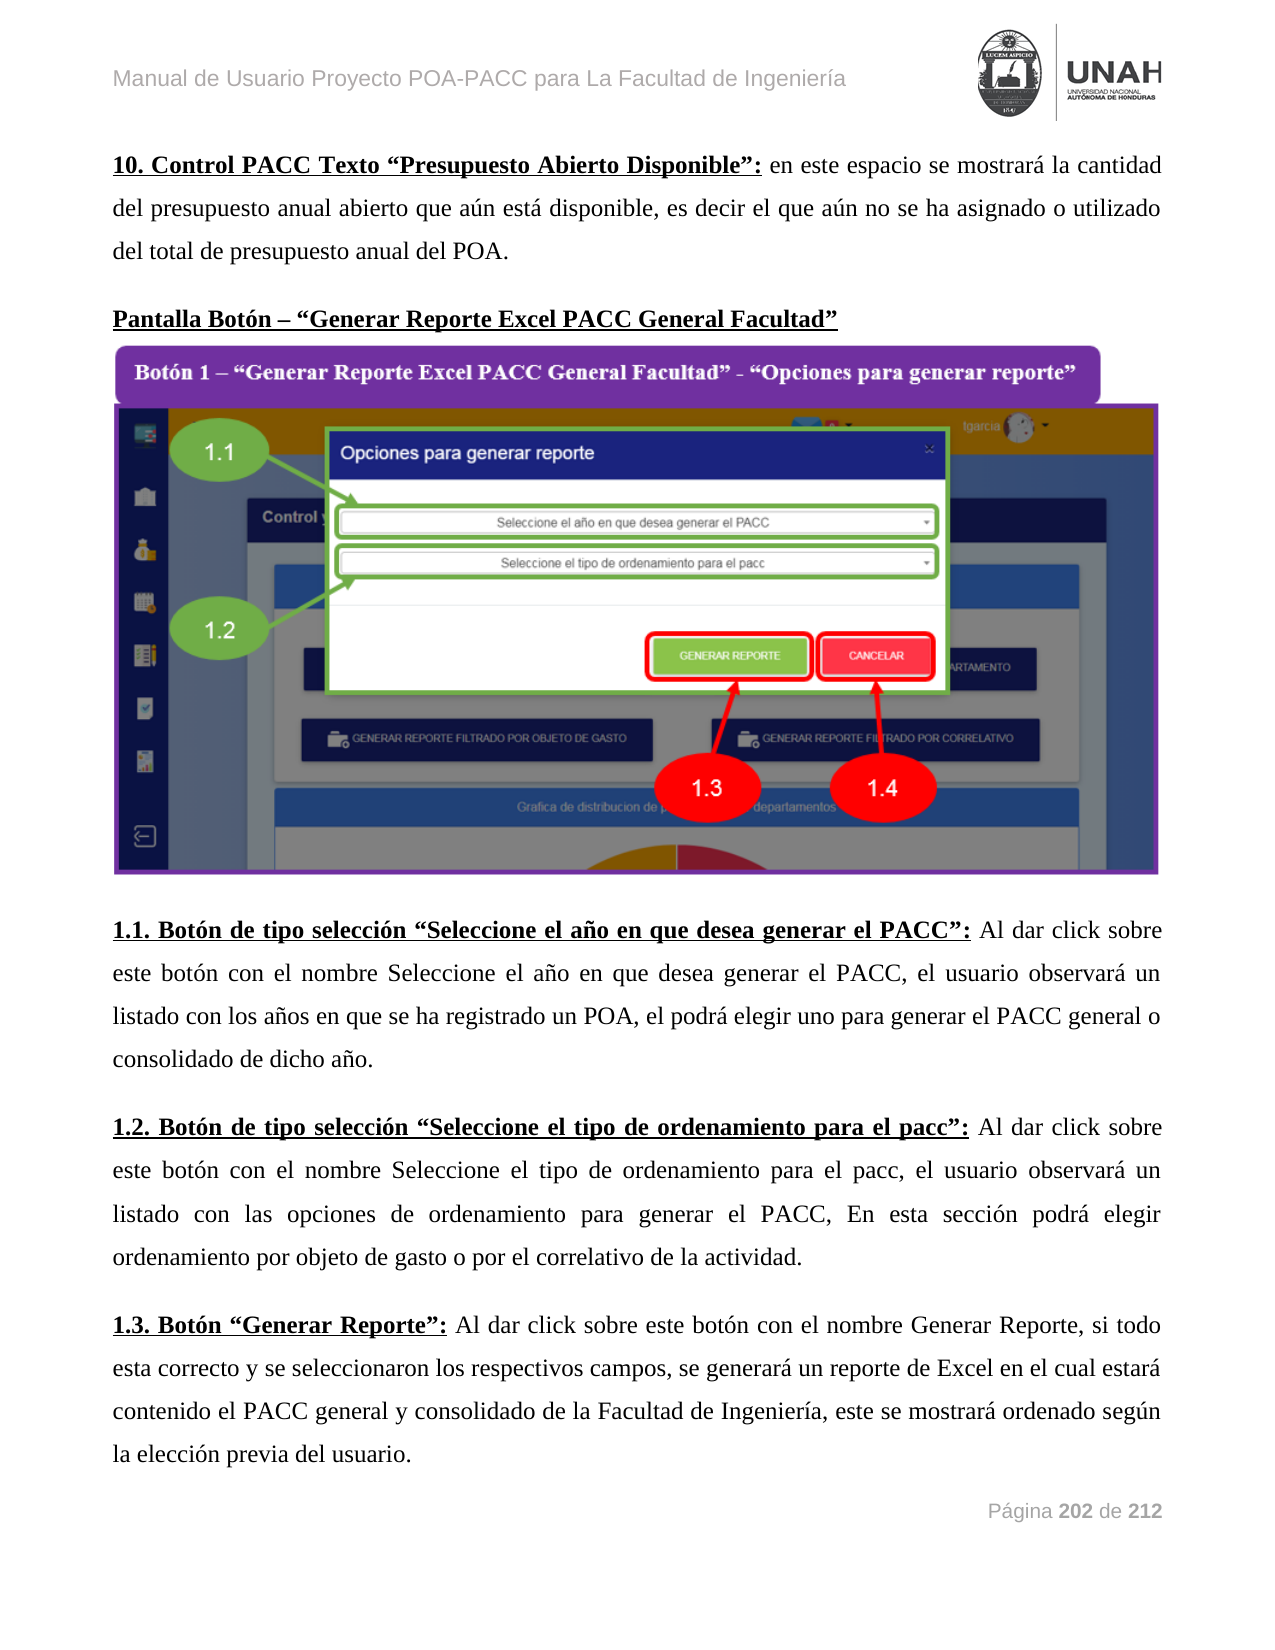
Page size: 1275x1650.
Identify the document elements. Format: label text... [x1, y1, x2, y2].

text 10. Control PACC Texto “Presupuesto Abierto Disponible”: en este espacio se mostrará la cantidad del presupuesto anual abierto que aún está disponible, es decir el que aún no se ha asignado o utilizado del total de presupuesto anual del POA. [112, 150, 1162, 265]
text 1.1. Botón de tipo selección “Seleccione el año en que desea generar el PACC”: Al dar click sobre este botón con el nombre Seleccione el año en que desea generar el PACC, el usuario observará un listado con los años en que se ha registrado un POA, el podrá elegir uno para generar el PACC general o consolidado de dicho año. [112, 915, 1162, 1073]
text 1.3. Botón “Generar Reporte”: Al dar click sobre este botón con el nombre Generar Reporte, si todo esta correcto y se seleccionaron los respectivos campos, se generará un reporte de Excel en el cual estará contenido el PACC general y consolidado de la Facultad de Ingeniería, este se mostrará ordenado según la elección previa del usuario. [112, 1310, 1162, 1468]
text 1.2. Botón de tipo selección “Seleccione el tipo de ordenamiento para el pacc”: Al dar click sobre este botón con el nombre Seleccione el tipo de ordenamiento para el pacc, el usuario observará un listado con las opciones de ordenamiento para generar el PACC, En esta sección podrá elegir ordenamiento por objeto de gasto o por el correlativo de la actividad. [112, 1112, 1162, 1271]
picture [113, 341, 1162, 877]
subtitle Pantalla Botón – “Generar Reporte Excel PACC General Facultad” [112, 304, 1162, 333]
picture [976, 20, 1161, 120]
